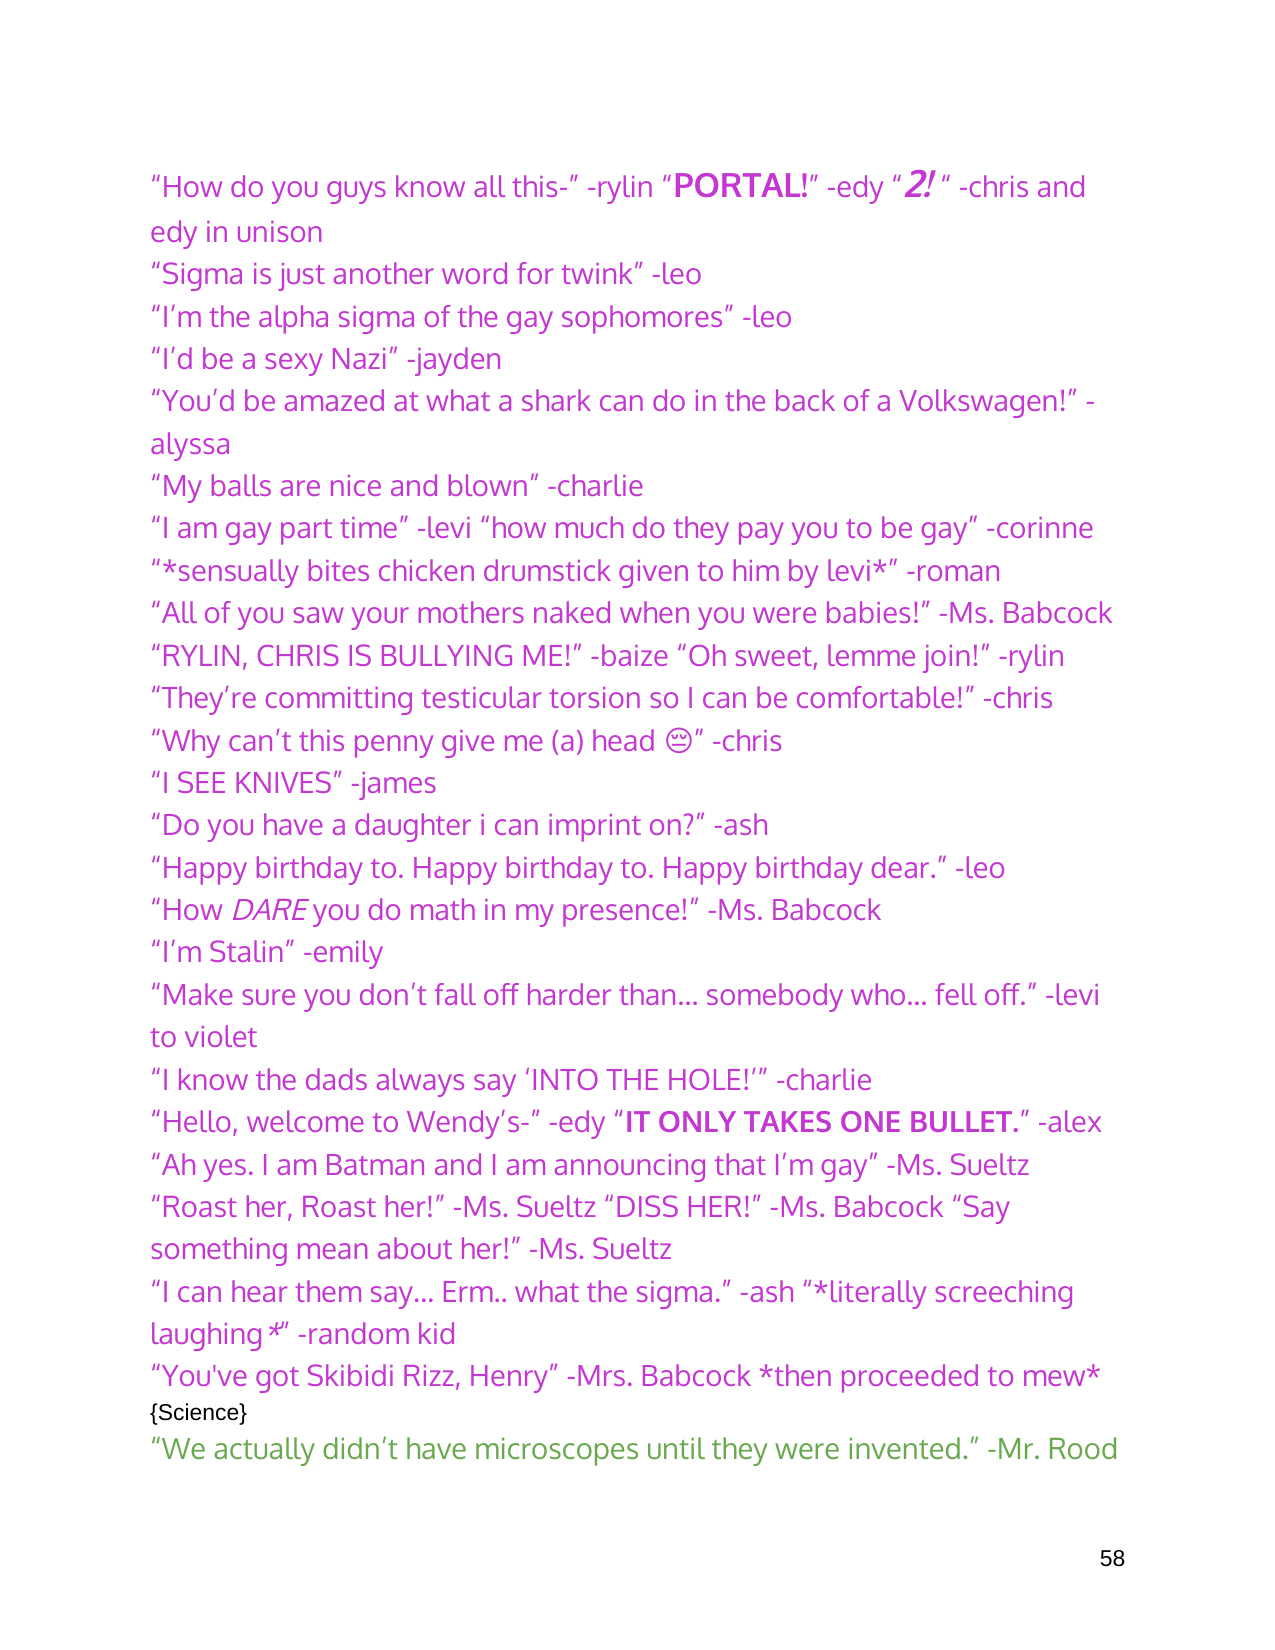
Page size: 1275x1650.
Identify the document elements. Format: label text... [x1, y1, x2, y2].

text “Happy birthday to. Happy birthday to. Happy birthday dear.” -leo [150, 848, 1125, 885]
text “We actually didn’t have microscopes until they were invented.” -Mr. Rood [150, 1429, 1125, 1466]
text “I SEE KNIVES” -james [150, 763, 1125, 800]
text “RYLIN, CHRIS IS BULLYING ME!” -baize “Oh sweet, lemme join!” -rylin [150, 636, 1125, 673]
text “Why can’t this penny give me (a) head 😔” -chris [150, 721, 1125, 758]
text “Make sure you don’t fall off harder than… somebody who… fell off.” -levi to violet [150, 975, 1125, 1054]
text “I can hear them say… Erm.. what the sigma.” -ash “*literally screeching laughing*” -random kid [150, 1272, 1125, 1351]
text “How DARE you do math in my presence!” -Ms. Babcock [150, 891, 1125, 927]
text “I’d be a sexy Nazi” -jayden [150, 339, 1125, 376]
text {Science} [150, 1399, 1125, 1426]
text “Roast her, Roast her!” -Ms. Sueltz “DISS HER!” -Ms. Babcock “Say something mean about her!” -Ms. Sueltz [150, 1187, 1125, 1267]
text “I know the dads always say ‘INTO THE HOLE!’” -charlie [150, 1060, 1125, 1097]
text “*sensually bites chicken drumstick given to him by levi*” -roman [150, 551, 1125, 588]
text “How do you guys know all this-” -rylin “PORTAL!” -edy “2! “ -chris and edy in unison [150, 159, 1125, 249]
text “I am gay part time” -levi “how much do they pay you to be gay” -corinne [150, 509, 1125, 546]
text “They’re committing testicular torsion so I can be comfortable!” -chris [150, 678, 1125, 715]
text “Sigma is just another word for twink” -leo [150, 254, 1125, 291]
text “You've got Skibidi Rizz, Henry” -Mrs. Babcock *then proceeded to mew* [150, 1357, 1125, 1394]
text “Do you have a daughter i can imprint on?” -ash [150, 806, 1125, 843]
text “I’m Stalin” -emily [150, 933, 1125, 970]
text “I’m the alpha sigma of the gay sophomores” -leo [150, 297, 1125, 334]
text “All of you saw your mothers naked when you were babies!” -Ms. Babcock [150, 594, 1125, 631]
text “My balls are nice and blown” -charlie [150, 467, 1125, 503]
text “Hello, welcome to Wendy’s-” -edy “IT ONLY TAKES ONE BULLET.” -alex [150, 1102, 1125, 1139]
text “You’d be amazed at what a shark can do in the back of a Volkswagen!” -alyssa [150, 382, 1125, 461]
text “Ah yes. I am Batman and I am announcing that I’m gay” -Ms. Sueltz [150, 1145, 1125, 1182]
